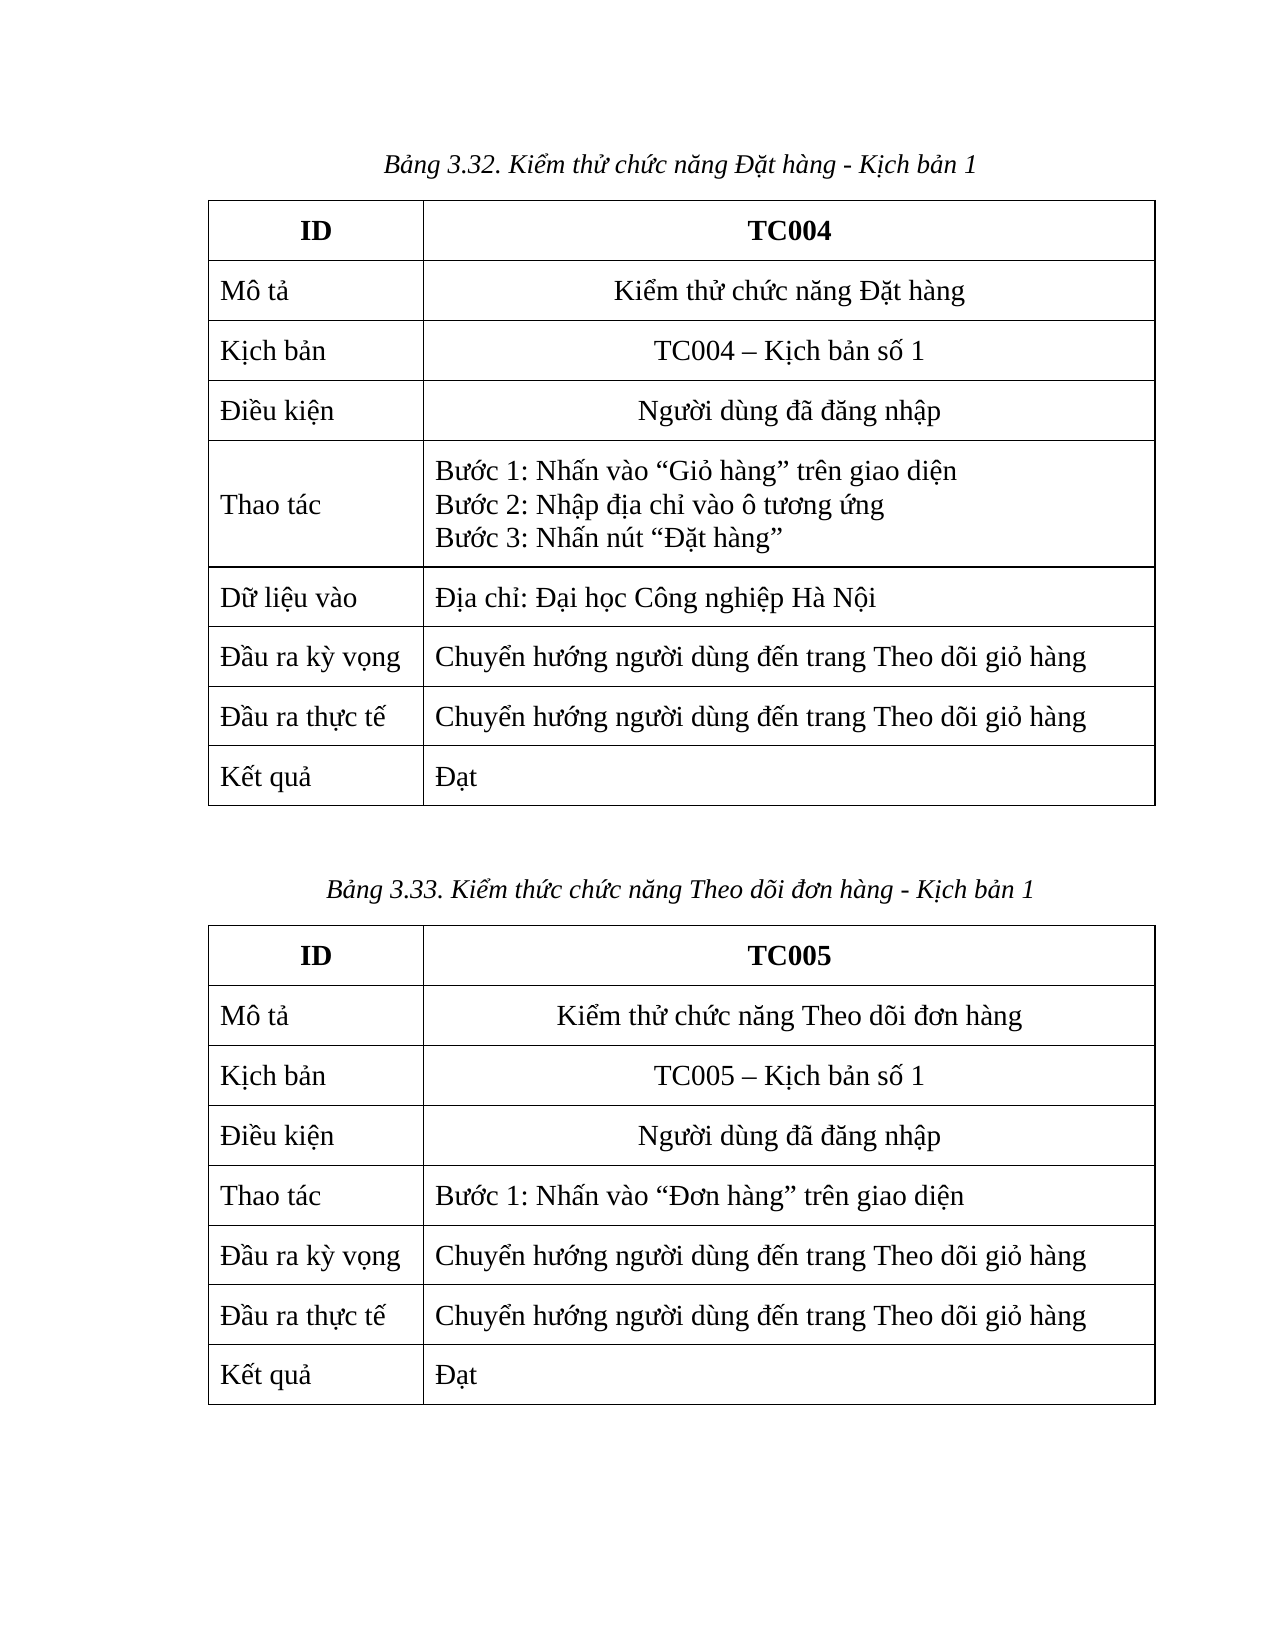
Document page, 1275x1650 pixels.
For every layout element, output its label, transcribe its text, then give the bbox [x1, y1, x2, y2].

table_cell Điều kiện [209, 1106, 423, 1165]
table_cell Chuyển hướng người dùng đến trang Theo dõi giỏ hàng [424, 627, 1154, 686]
table_cell TC005 – Kịch bản số 1 [424, 1046, 1154, 1105]
text Bảng .. Kiểm thử chức năng Đặt hàng - Kịch bản 1 [207, 148, 1157, 179]
table_cell Kịch bản [209, 321, 423, 380]
table_cell Điều kiện [209, 381, 423, 440]
table_cell Kiểm thử chức năng Đặt hàng [424, 261, 1154, 320]
table_cell Thao tác [209, 441, 423, 566]
table_cell Đạt [424, 1345, 1154, 1403]
table_cell Kết quả [209, 746, 423, 805]
table_header ID [209, 926, 423, 985]
table_cell Thao tác [209, 1166, 423, 1225]
table_cell Người dùng đã đăng nhập [424, 1106, 1154, 1165]
table_cell Chuyển hướng người dùng đến trang Theo dõi giỏ hàng [424, 1285, 1154, 1344]
table_cell Mô tả [209, 261, 423, 320]
table_cell Mô tả [209, 986, 423, 1045]
table_cell Kiểm thử chức năng Theo dõi đơn hàng [424, 986, 1154, 1045]
table_header TC005 [424, 926, 1154, 985]
table_cell Dữ liệu vào [209, 568, 423, 626]
table_cell Đầu ra kỳ vọng [209, 1226, 423, 1284]
table_cell Người dùng đã đăng nhập [424, 381, 1154, 440]
table_cell Địa chỉ: Đại học Công nghiệp Hà Nội [424, 568, 1154, 626]
table_cell Đạt [424, 746, 1154, 805]
table_cell Chuyển hướng người dùng đến trang Theo dõi giỏ hàng [424, 687, 1154, 745]
text Bảng .. Kiểm thức chức năng Theo dõi đơn hàng - Kịch bản 1 [207, 873, 1157, 904]
table_cell Bước 1: Nhấn vào “Giỏ hàng” trên giao diện Bước 2: Nhập địa chỉ vào ô tương ứng Bước 3: Nhấn nút “Đặt hàng” [424, 441, 1154, 566]
table_cell TC004 – Kịch bản số 1 [424, 321, 1154, 380]
table_cell Đầu ra thực tế [209, 687, 423, 745]
table_cell Kịch bản [209, 1046, 423, 1105]
table_cell Đầu ra thực tế [209, 1285, 423, 1344]
table_cell Chuyển hướng người dùng đến trang Theo dõi giỏ hàng [424, 1226, 1154, 1284]
table_header TC004 [424, 201, 1154, 260]
table_cell Bước 1: Nhấn vào “Đơn hàng” trên giao diện [424, 1166, 1154, 1225]
table_cell Đầu ra kỳ vọng [209, 627, 423, 686]
table_cell Kết quả [209, 1345, 423, 1403]
table_header ID [209, 201, 423, 260]
